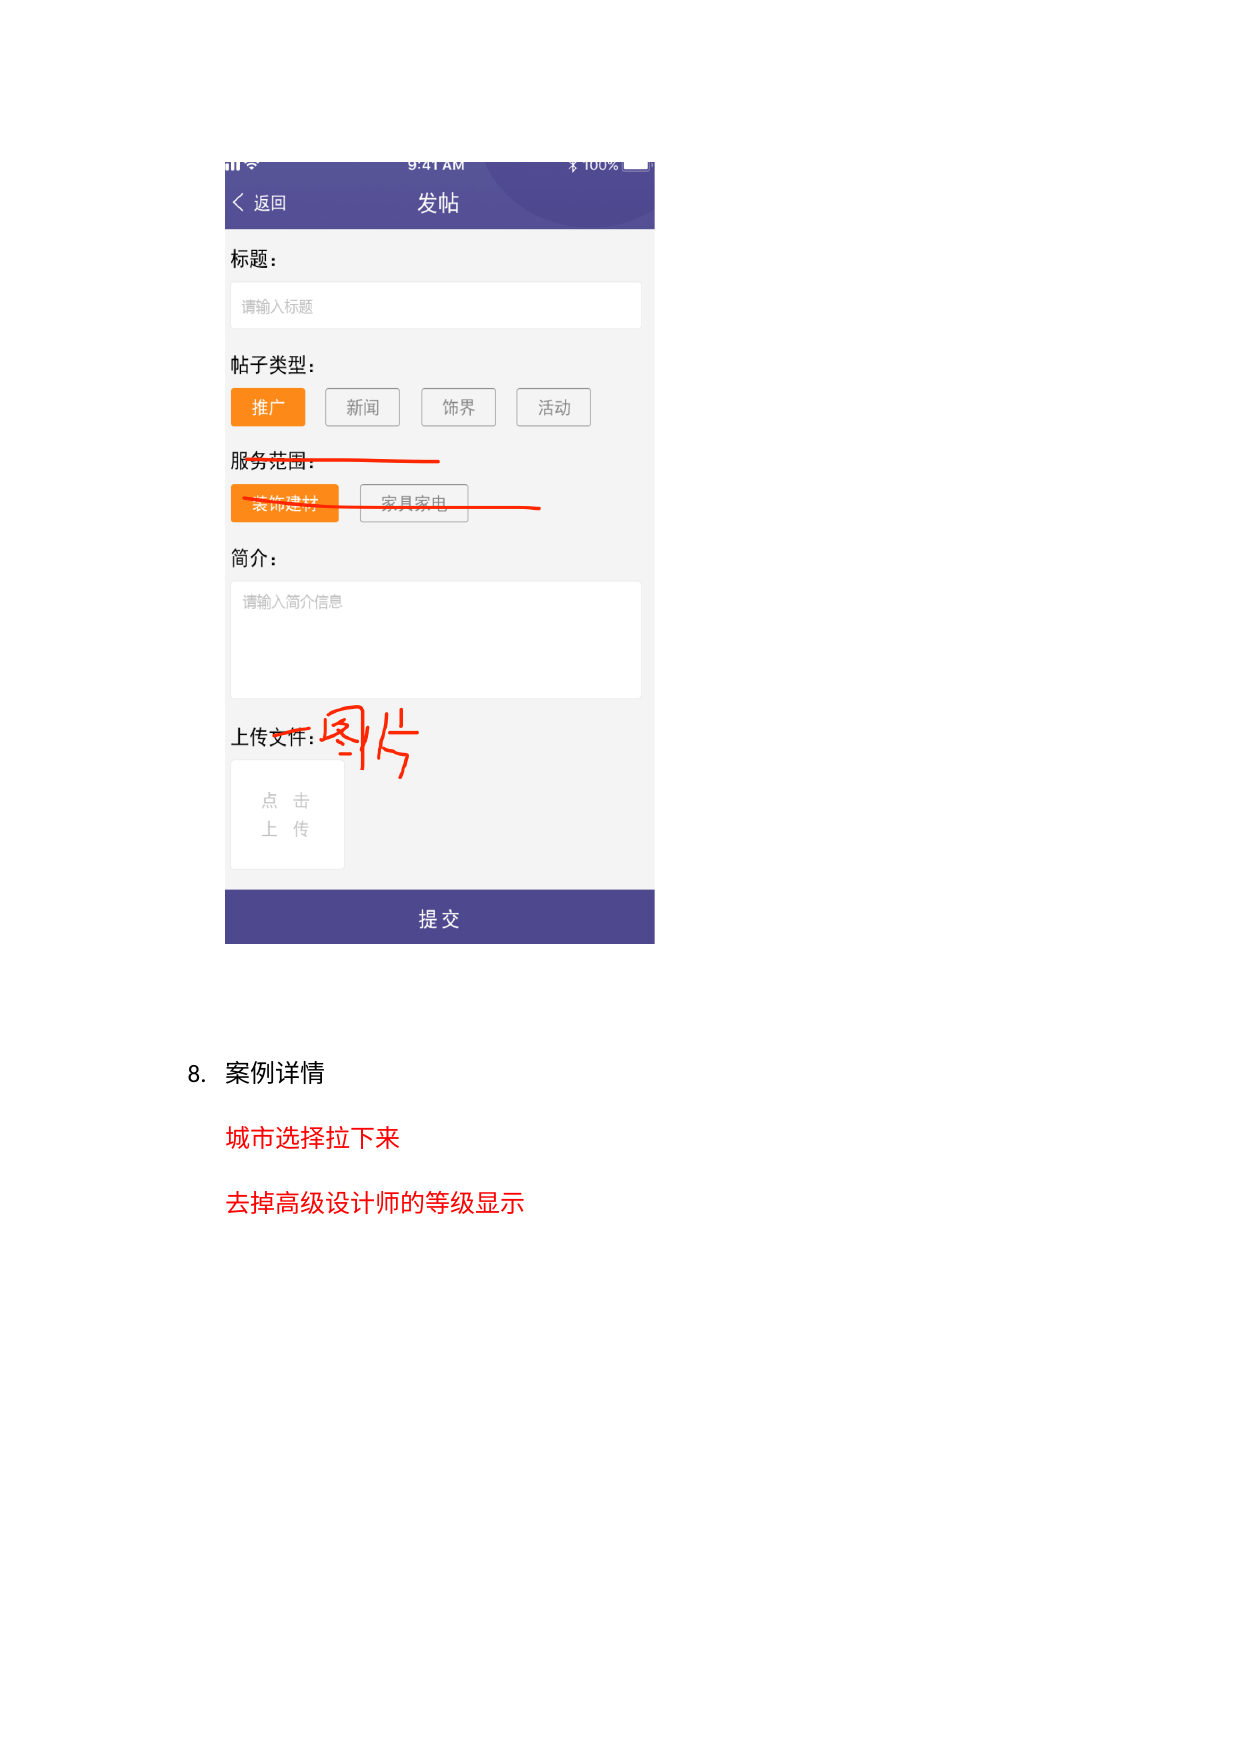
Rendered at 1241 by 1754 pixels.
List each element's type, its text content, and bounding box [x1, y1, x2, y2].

list 城市选择拉下来 [225, 1104, 1053, 1169]
list 去掉高级设计师的等级显示 [225, 1169, 1053, 1234]
picture [225, 162, 655, 944]
list 案例详情 [187, 1039, 1053, 1104]
